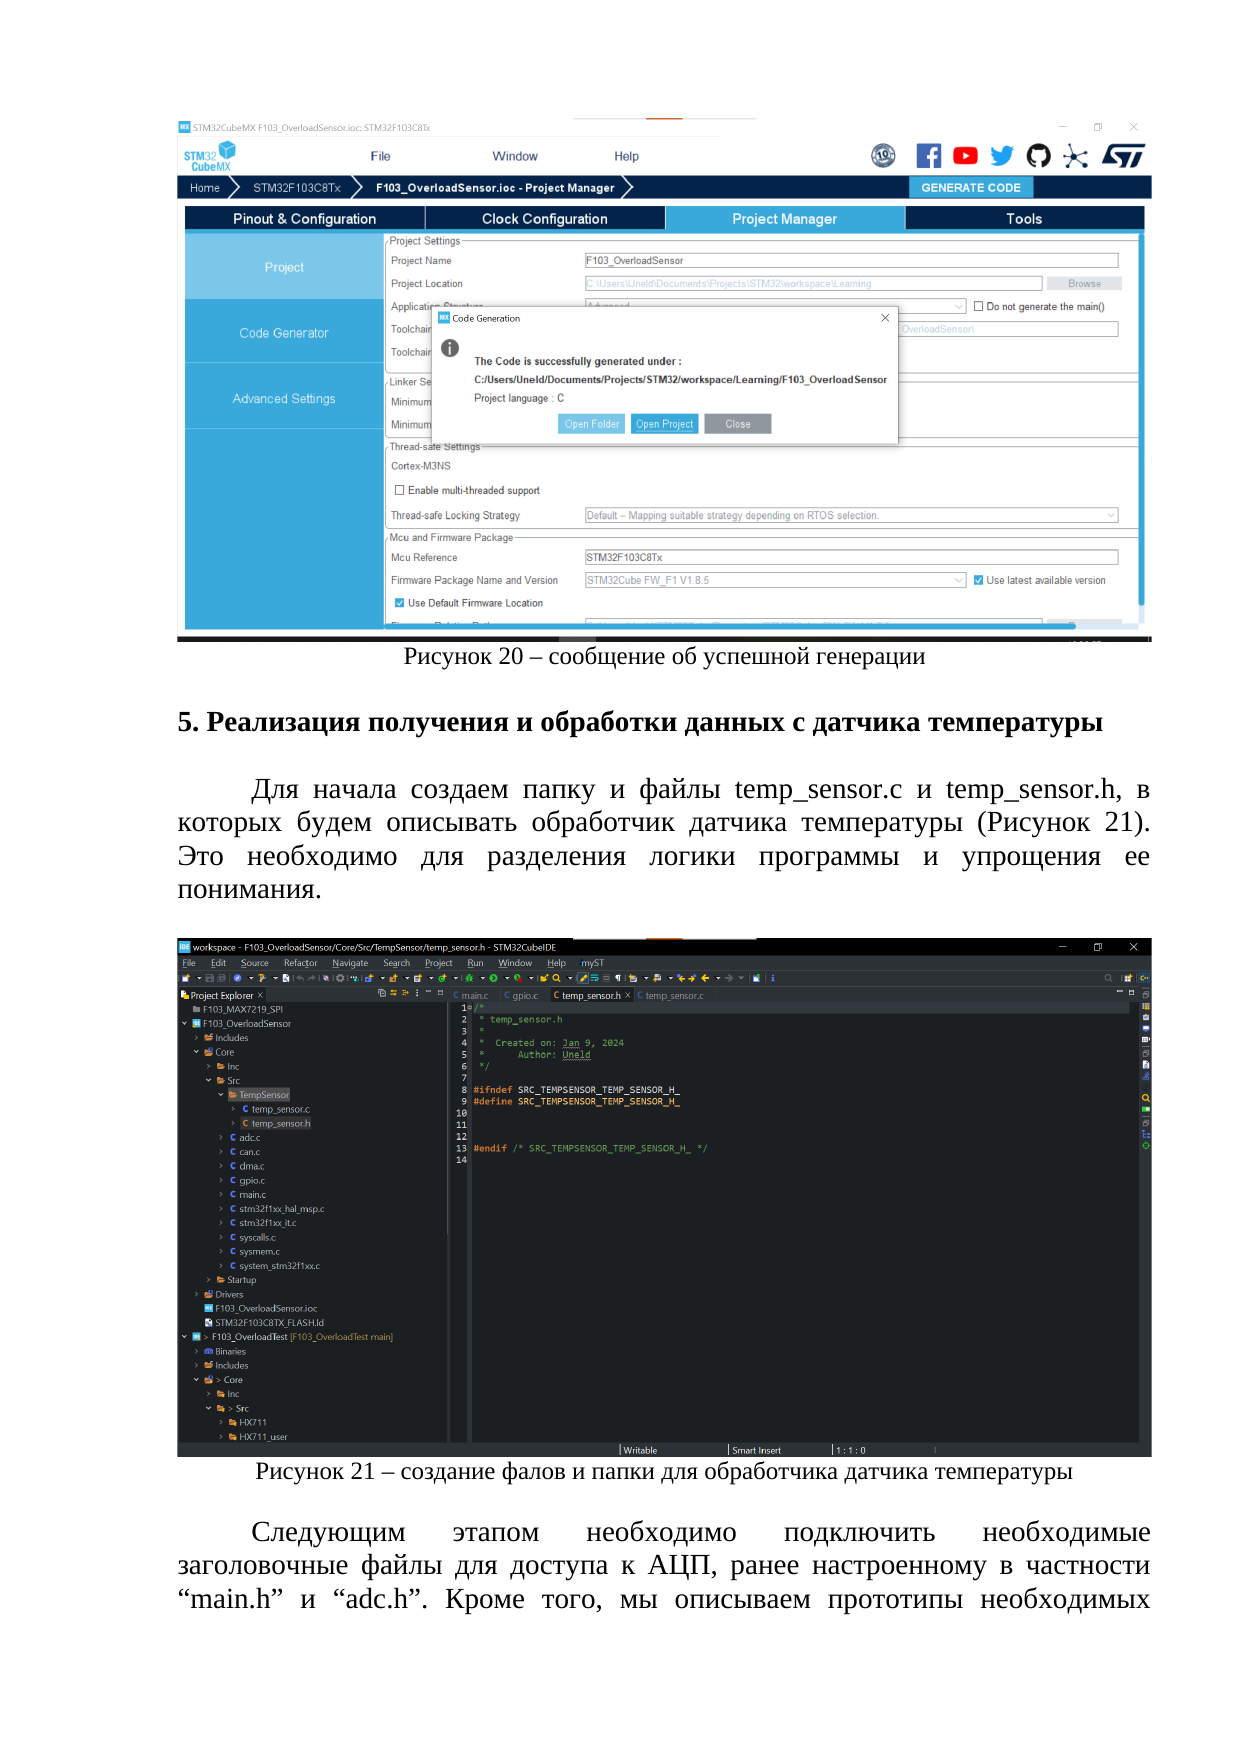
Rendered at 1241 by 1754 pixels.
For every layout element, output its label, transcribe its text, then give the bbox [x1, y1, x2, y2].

text Для начала создаем папку и файлы temp_sensor.c и temp_sensor.h, в которых будем описывать обработчик датчика температуры (Рисунок 21). Это необходимо для разделения логики программы и упрощения ее понимания. [177, 771, 1152, 905]
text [177, 1514, 1152, 1614]
picture [177, 938, 1152, 1457]
text 5. Реализация получения и обработки данных с датчика температуры [177, 704, 1152, 737]
text Рисунок 21 – создание фалов и папки для обработчика датчика температуры [177, 1457, 1152, 1485]
text Рисунок 20 – сообщение об успешной генерации [177, 642, 1152, 670]
picture [177, 118, 1152, 642]
